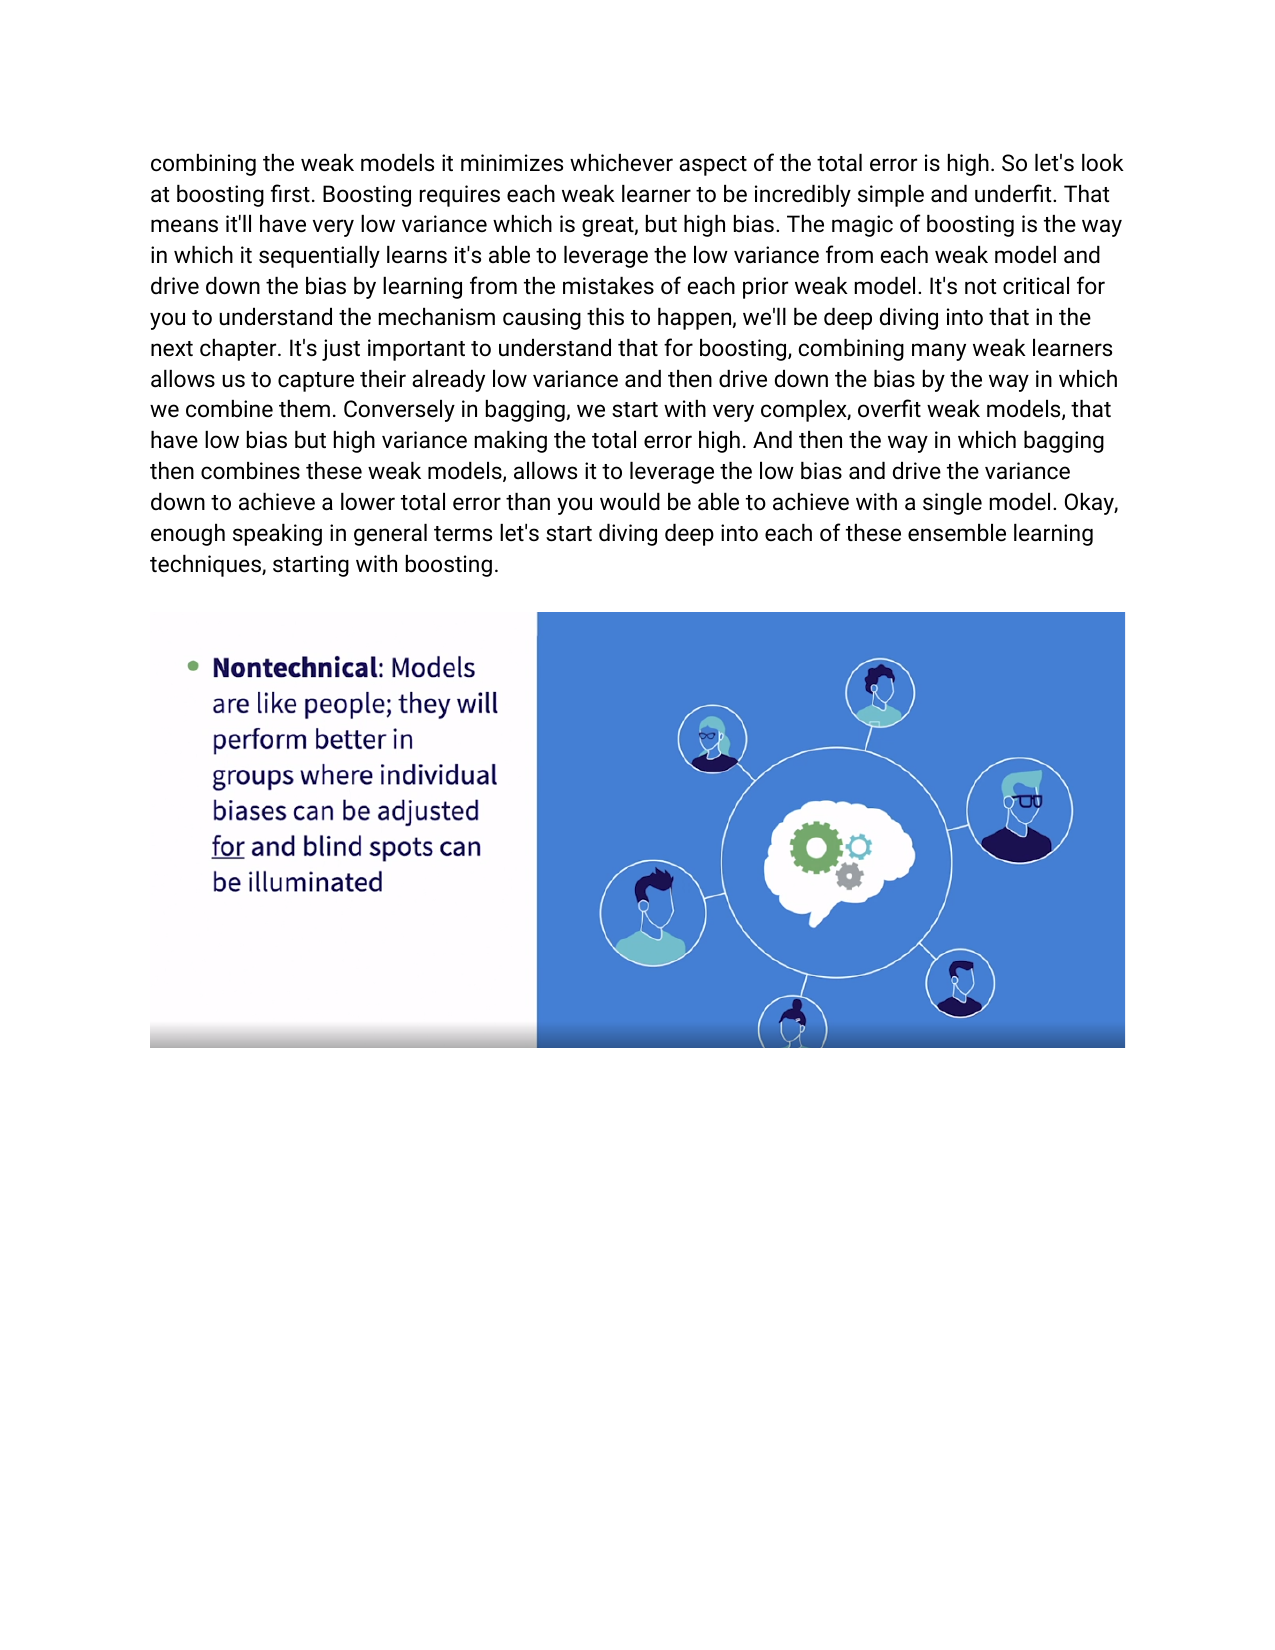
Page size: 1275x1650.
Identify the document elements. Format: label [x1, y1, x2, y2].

text [150, 150, 1125, 578]
picture [150, 612, 1125, 1048]
